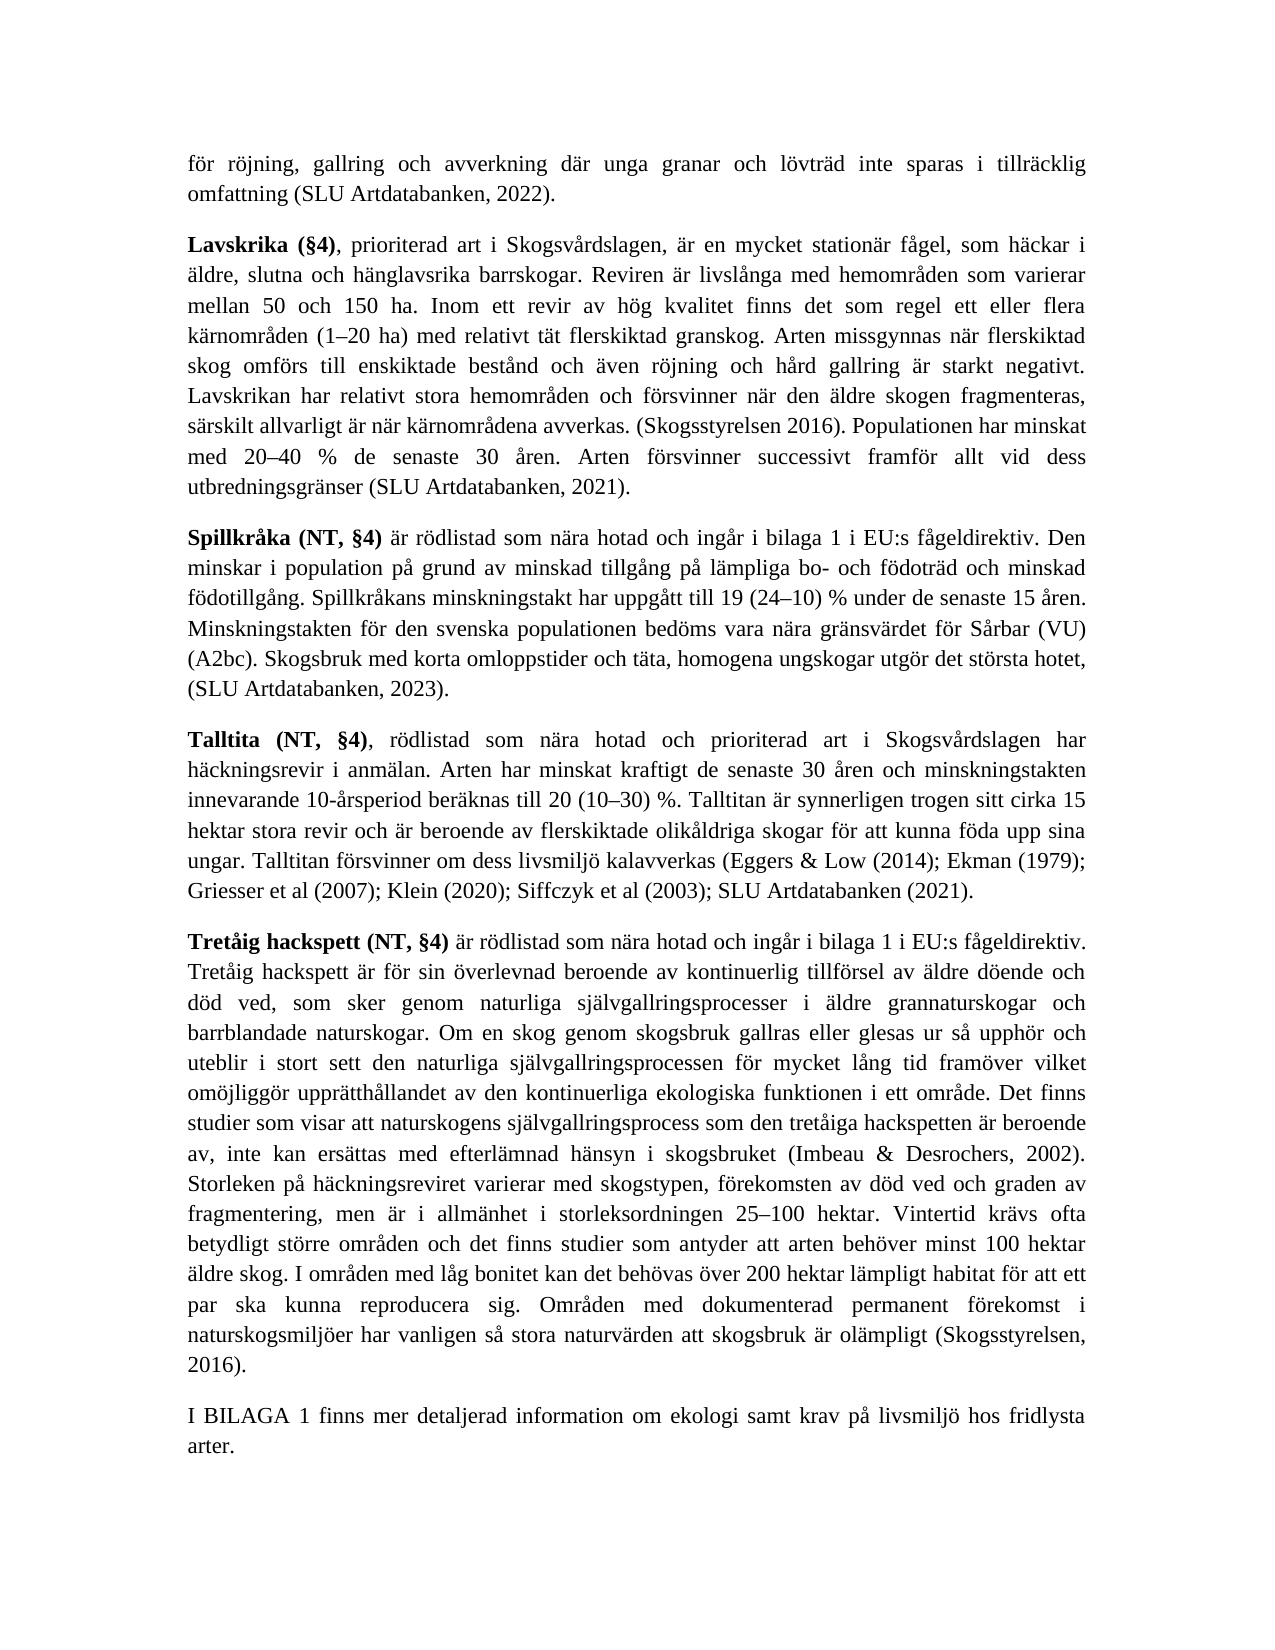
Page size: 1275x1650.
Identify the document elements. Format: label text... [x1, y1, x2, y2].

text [187, 150, 1087, 207]
text Tretåig hackspett (NT, §4) är rödlistad som nära hotad och ingår i bilaga 1 i EU:s fågeldirektiv. Tretåig hackspett är för sin överlevnad beroende av kontinuerlig tillförsel av äldre döende och död ved, som sker genom naturliga självgallringsprocesser i äldre grannaturskogar och barrblandade naturskogar. Om en skog genom skogsbruk gallras eller glesas ur så upphör och uteblir i stort sett den naturliga självgallringsprocessen för mycket lång tid framöver vilket omöjliggör upprätthållandet av den kontinuerliga ekologiska funktionen i ett område. Det finns studier som visar att naturskogens självgallringsprocess som den tretåiga hackspetten är beroende av, inte kan ersättas med efterlämnad hänsyn i skogsbruket (Imbeau & Desrochers, 2002). Storleken på häckningsreviret varierar med skogstypen, förekomsten av död ved och graden av fragmentering, men är i allmänhet i storleksordningen 25–100 hektar. Vintertid krävs ofta betydligt större områden och det finns studier som antyder att arten behöver minst 100 hektar äldre skog. I områden med låg bonitet kan det behövas över 200 hektar lämpligt habitat för att ett par ska kunna reproducera sig. Områden med dokumenterad permanent förekomst i naturskogsmiljöer har vanligen så stora naturvärden att skogsbruk är olämpligt (Skogsstyrelsen, 2016). [187, 928, 1087, 1377]
text Spillkråka (NT, §4) är rödlistad som nära hotad och ingår i bilaga 1 i EU:s fågeldirektiv. Den minskar i population på grund av minskad tillgång på lämpliga bo- och födoträd och minskad födotillgång. Spillkråkans minskningstakt har uppgått till 19 (24–10) % under de senaste 15 åren. Minskningstakten för den svenska populationen bedöms vara nära gränsvärdet för Sårbar (VU) (A2bc). Skogsbruk med korta omloppstider och täta, homogena ungskogar utgör det största hotet, (SLU Artdatabanken, 2023). [187, 524, 1087, 701]
text I BILAGA 1 finns mer detaljerad information om ekologi samt krav på livsmiljö hos fridlysta arter. [187, 1402, 1087, 1459]
text Lavskrika (§4), prioriterad art i Skogsvårdslagen, är en mycket stationär fågel, som häckar i äldre, slutna och hänglavsrika barrskogar. Reviren är livslånga med hemområden som varierar mellan 50 och 150 ha. Inom ett revir av hög kvalitet finns det som regel ett eller flera kärnområden (1–20 ha) med relativt tät flerskiktad granskog. Arten missgynnas när flerskiktad skog omförs till enskiktade bestånd och även röjning och hård gallring är starkt negativt. Lavskrikan har relativt stora hemområden och försvinner när den äldre skogen fragmenteras, särskilt allvarligt är när kärnområdena avverkas. (Skogsstyrelsen 2016). Populationen har minskat med 20–40 % de senaste 30 åren. Arten försvinner successivt framför allt vid dess utbredningsgränser (SLU Artdatabanken, 2021). [187, 231, 1087, 499]
text Talltita (NT, §4), rödlistad som nära hotad och prioriterad art i Skogsvårdslagen har häckningsrevir i anmälan. Arten har minskat kraftigt de senaste 30 åren och minskningstakten innevarande 10-årsperiod beräknas till 20 (10–30) %. Talltitan är synnerligen trogen sitt cirka 15 hektar stora revir och är beroende av flerskiktade olikåldriga skogar för att kunna föda upp sina ungar. Talltitan försvinner om dess livsmiljö kalavverkas (Eggers & Low (2014); Ekman (1979); Griesser et al (2007); Klein (2020); Siffczyk et al (2003); SLU Artdatabanken (2021). [187, 726, 1087, 903]
